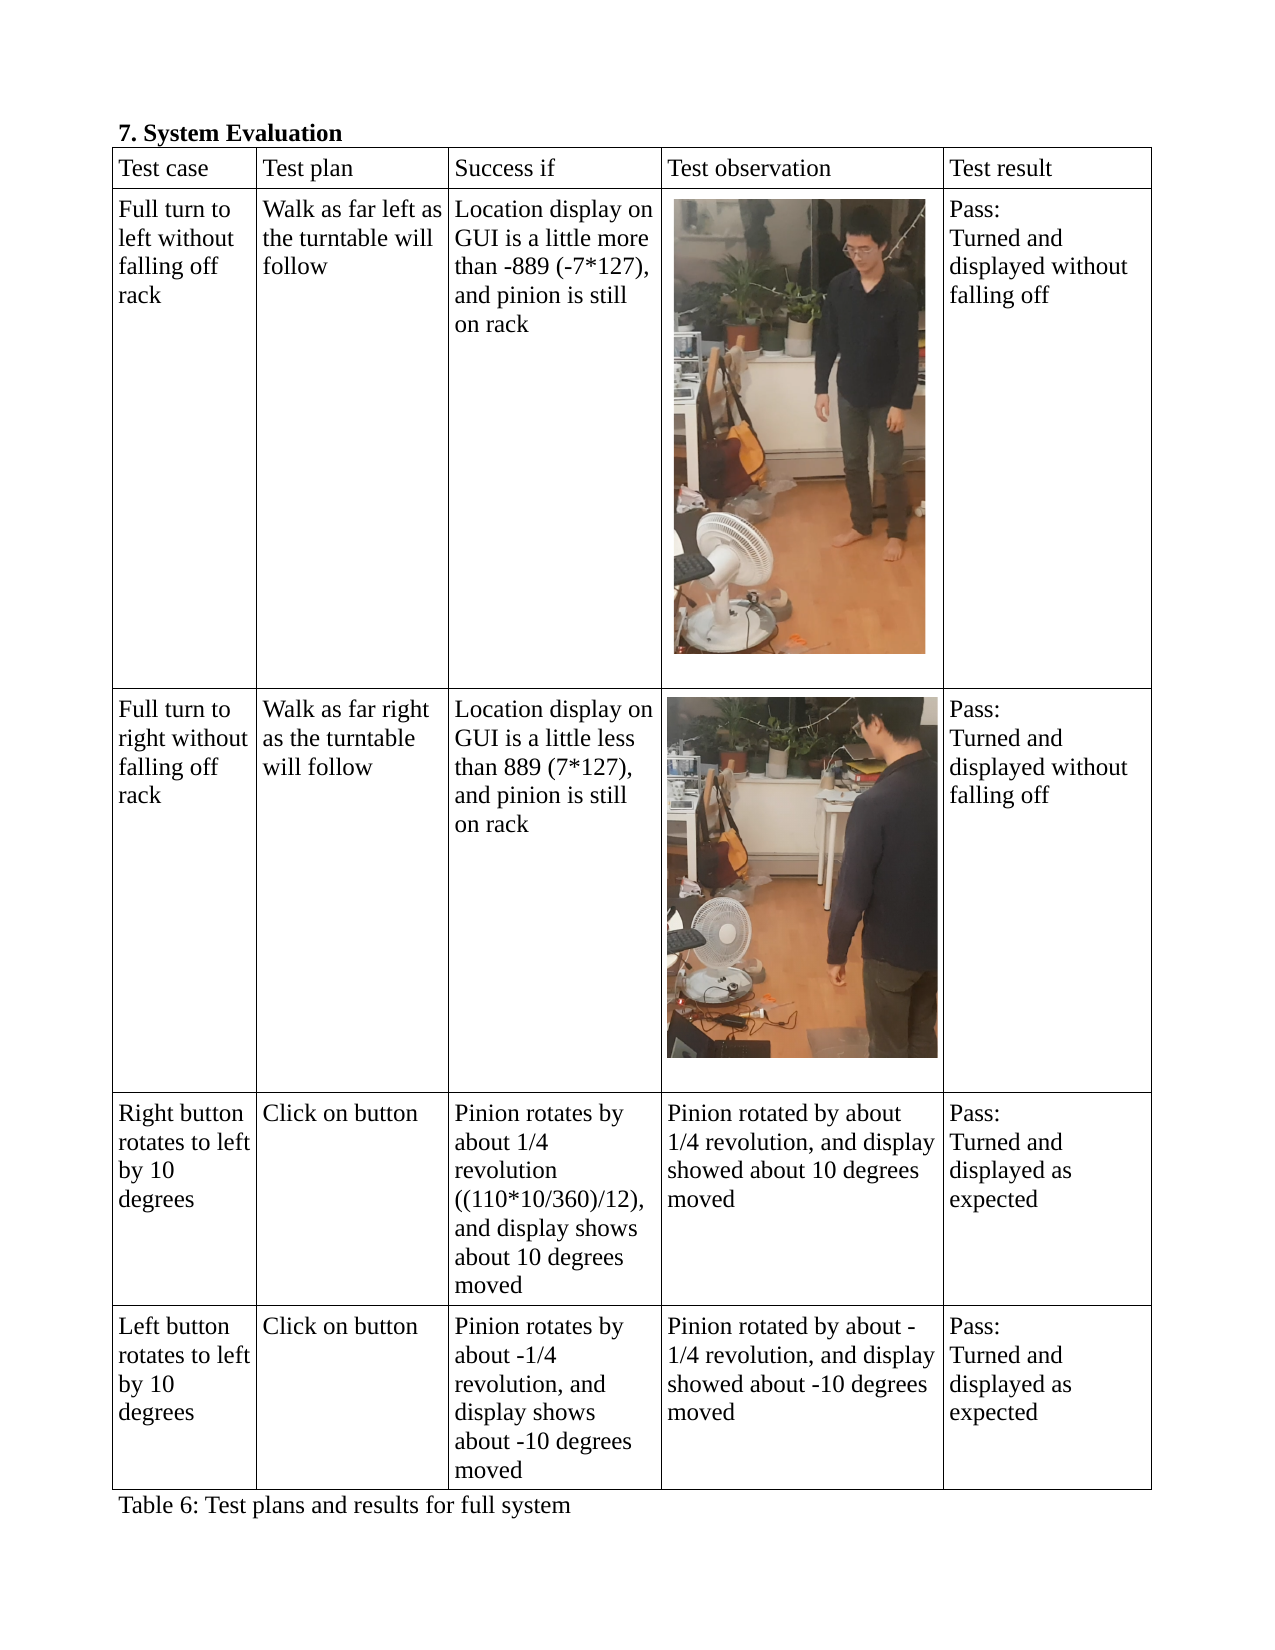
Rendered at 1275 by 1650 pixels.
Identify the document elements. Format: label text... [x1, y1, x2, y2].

table_cell Pass: Turned and displayed without falling off [944, 189, 1151, 688]
table_cell Pinion rotated by about -1/4 revolution, and display showed about -10 degrees moved [662, 1306, 943, 1489]
table_cell Pass: Turned and displayed without falling off [944, 689, 1151, 1092]
table_cell [662, 689, 943, 1092]
table_header Test result [944, 148, 1151, 188]
table_cell Pass: Turned and displayed as expected [944, 1093, 1151, 1305]
table_cell Pinion rotated by about 1/4 revolution, and display showed about 10 degrees moved [662, 1093, 943, 1305]
table_cell Pass: Turned and displayed as expected [944, 1306, 1151, 1489]
picture [673, 199, 926, 654]
table_cell Location display on GUI is a little less than 889 (7*127), and pinion is still on rack [449, 689, 661, 1092]
text Table 6: Test plans and results for full system [118, 1490, 1157, 1519]
table_cell Full turn to left without falling off rack [113, 189, 256, 688]
table_cell Left button rotates to left by 10 degrees [113, 1306, 256, 1489]
table_header Test observation [662, 148, 943, 188]
table_header Success if [449, 148, 661, 188]
table_cell Walk as far right as the turntable will follow [257, 689, 448, 1092]
table_cell Full turn to right without falling off rack [113, 689, 256, 1092]
table_cell Click on button [257, 1093, 448, 1305]
picture [667, 697, 938, 1058]
table_header Test plan [257, 148, 448, 188]
table_cell Click on button [257, 1306, 448, 1489]
table_cell Pinion rotates by about 1/4 revolution ((110*10/360)/12), and display shows about 10 degrees moved [449, 1093, 661, 1305]
table_cell Walk as far left as the turntable will follow [257, 189, 448, 688]
text 7. System Evaluation [118, 118, 1157, 147]
table_cell Location display on GUI is a little more than -889 (-7*127), and pinion is still on rack [449, 189, 661, 688]
table_cell Pinion rotates by about -1/4 revolution, and display shows about -10 degrees moved [449, 1306, 661, 1489]
table_cell Right button rotates to left by 10 degrees [113, 1093, 256, 1305]
table_header Test case [113, 148, 256, 188]
table_cell [662, 189, 943, 688]
